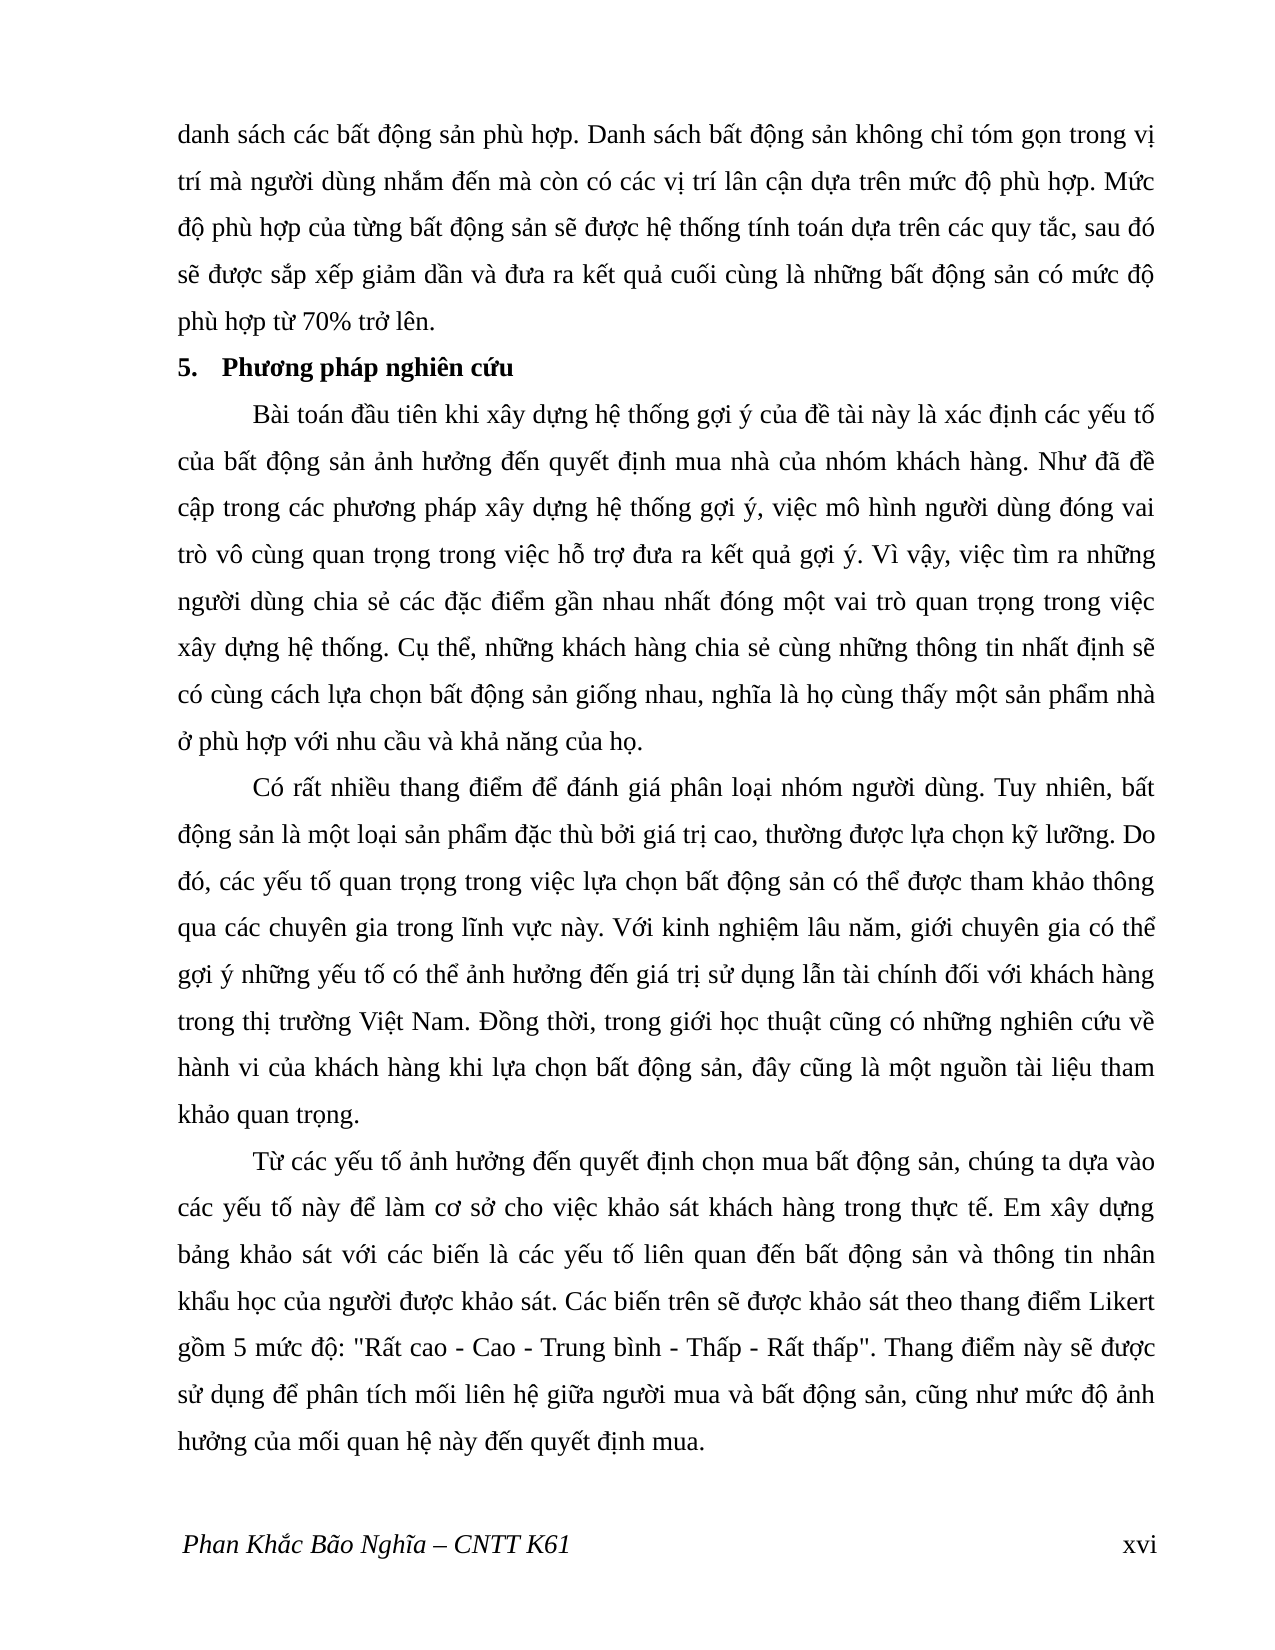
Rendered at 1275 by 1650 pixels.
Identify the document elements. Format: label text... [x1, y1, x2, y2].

text Từ các yếu tố ảnh hưởng đến quyết định chọn mua bất động sản, chúng ta dựa vào các yếu tố này để làm cơ sở cho việc khảo sát khách hàng trong thực tế. Em xây dựng bảng khảo sát với các biến là các yếu tố liên quan đến bất động sản và thông tin nhân khẩu học của người được khảo sát. Các biến trên sẽ được khảo sát theo thang điểm Likert gồm 5 mức độ: "Rất cao - Cao - Trung bình - Thấp - Rất thấp". Thang điểm này sẽ được sử dụng để phân tích mối liên hệ giữa người mua và bất động sản, cũng như mức độ ảnh hưởng của mối quan hệ này đến quyết định mua. [177, 1145, 1157, 1456]
text Bài toán đầu tiên khi xây dựng hệ thống gợi ý của đề tài này là xác định các yếu tố của bất động sản ảnh hưởng đến quyết định mua nhà của nhóm khách hàng. Như đã đề cập trong các phương pháp xây dựng hệ thống gợi ý, việc mô hình người dùng đóng vai trò vô cùng quan trọng trong việc hỗ trợ đưa ra kết quả gợi ý. Vì vậy, việc tìm ra những người dùng chia sẻ các đặc điểm gần nhau nhất đóng một vai trò quan trọng trong việc xây dựng hệ thống. Cụ thể, những khách hàng chia sẻ cùng những thông tin nhất định sẽ có cùng cách lựa chọn bất động sản giống nhau, nghĩa là họ cùng thấy một sản phẩm nhà ở phù hợp với nhu cầu và khả năng của họ. [177, 398, 1157, 756]
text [177, 118, 1157, 336]
text Có rất nhiều thang điểm để đánh giá phân loại nhóm người dùng. Tuy nhiên, bất động sản là một loại sản phẩm đặc thù bởi giá trị cao, thường được lựa chọn kỹ lưỡng. Do đó, các yếu tố quan trọng trong việc lựa chọn bất động sản có thể được tham khảo thông qua các chuyên gia trong lĩnh vực này. Với kinh nghiệm lâu năm, giới chuyên gia có thể gợi ý những yếu tố có thể ảnh hưởng đến giá trị sử dụng lẫn tài chính đối với khách hàng trong thị trường Việt Nam. Đồng thời, trong giới học thuật cũng có những nghiên cứu về hành vi của khách hàng khi lựa chọn bất động sản, đây cũng là một nguồn tài liệu tham khảo quan trọng. [177, 771, 1157, 1129]
list Phương pháp nghiên cứu [177, 351, 1157, 383]
